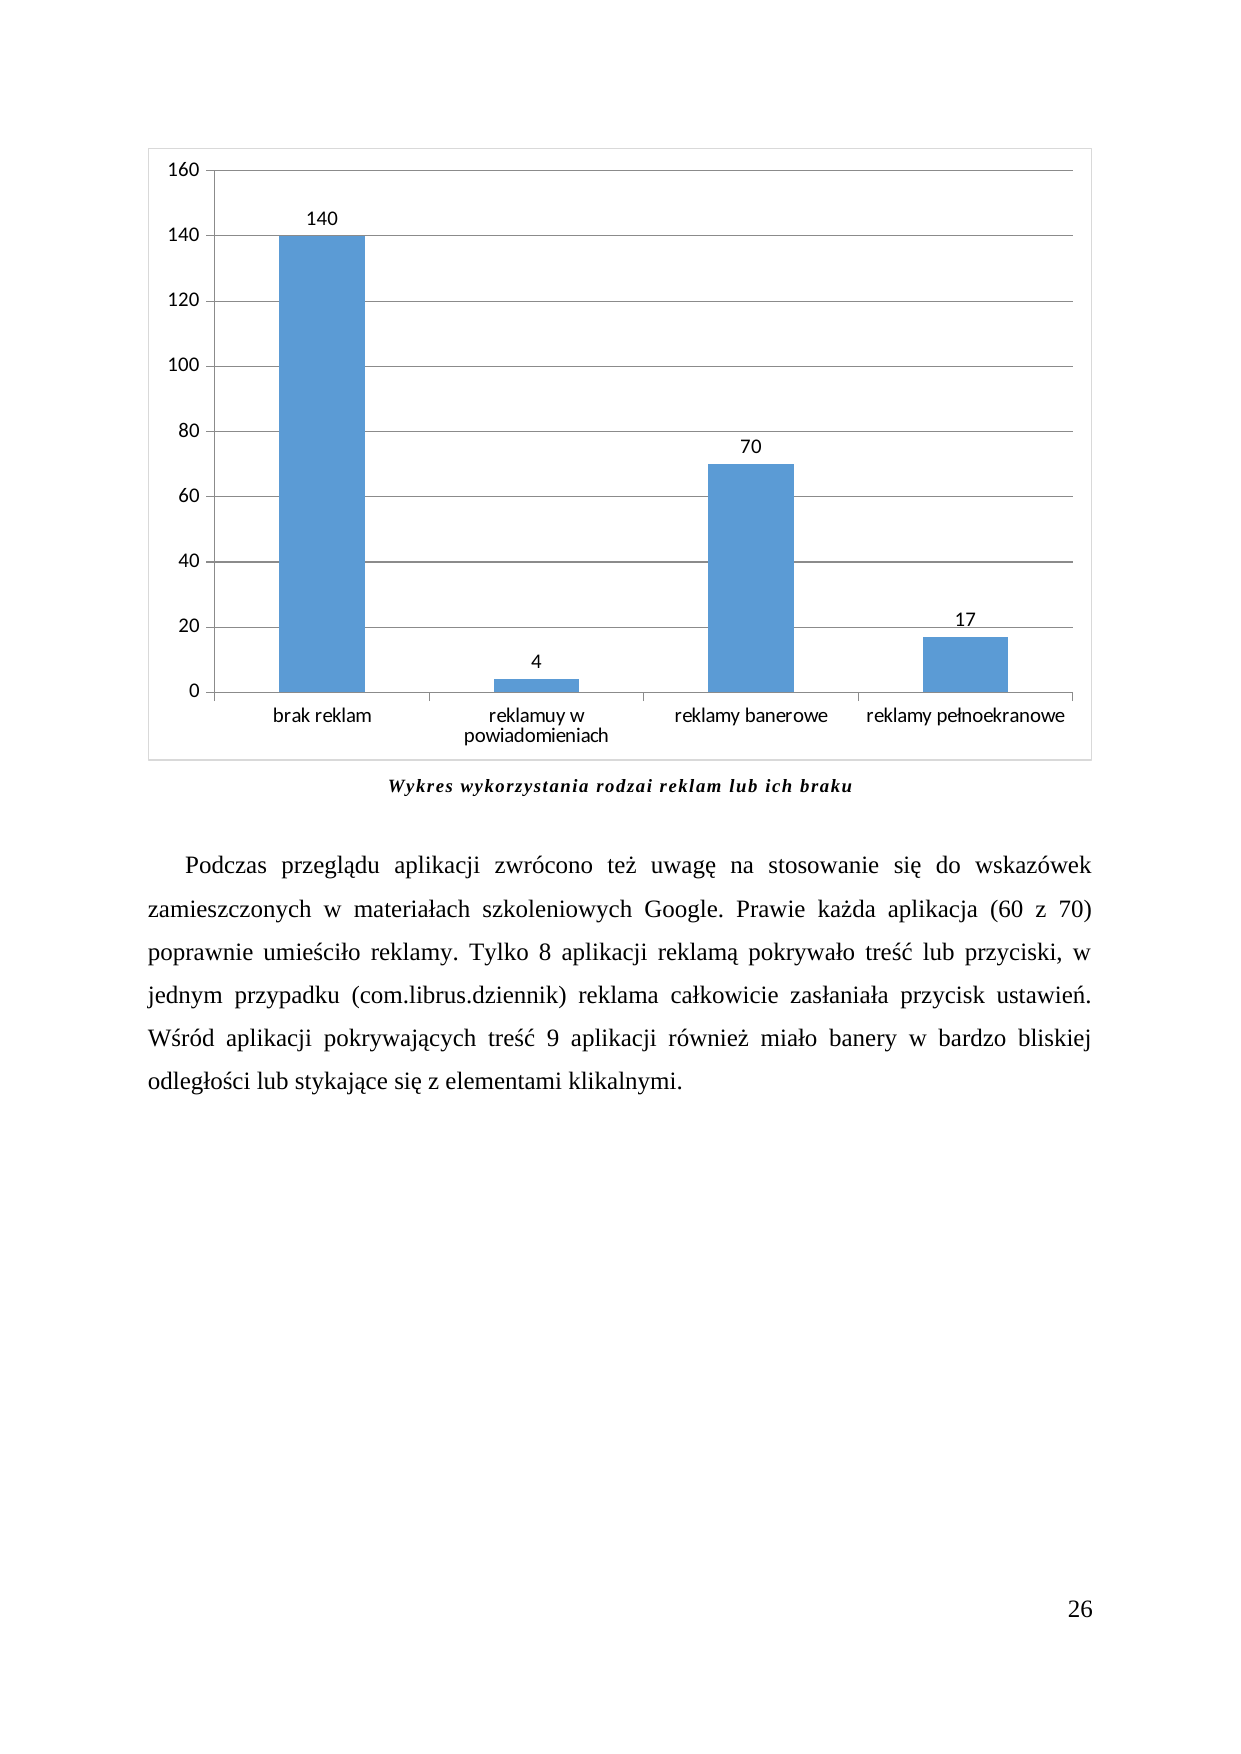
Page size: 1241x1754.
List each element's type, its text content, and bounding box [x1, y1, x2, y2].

text Podczas przeglądu aplikacji zwrócono też uwagę na stosowanie się do wskazówek zamieszczonych w materiałach szkoleniowych Google. Prawie każda aplikacja (60 z 70) poprawnie umieściło reklamy. Tylko 8 aplikacji reklamą pokrywało treść lub przyciski, w jednym przypadku (com.librus.dziennik) reklama całkowicie zasłaniała przycisk ustawień. Wśród aplikacji pokrywających treść 9 aplikacji również miało banery w bardzo bliskiej odległości lub stykające się z elementami klikalnymi. [148, 851, 1092, 1095]
subtitle Wykres wykorzystania rodzai reklam lub ich braku [148, 775, 1092, 797]
